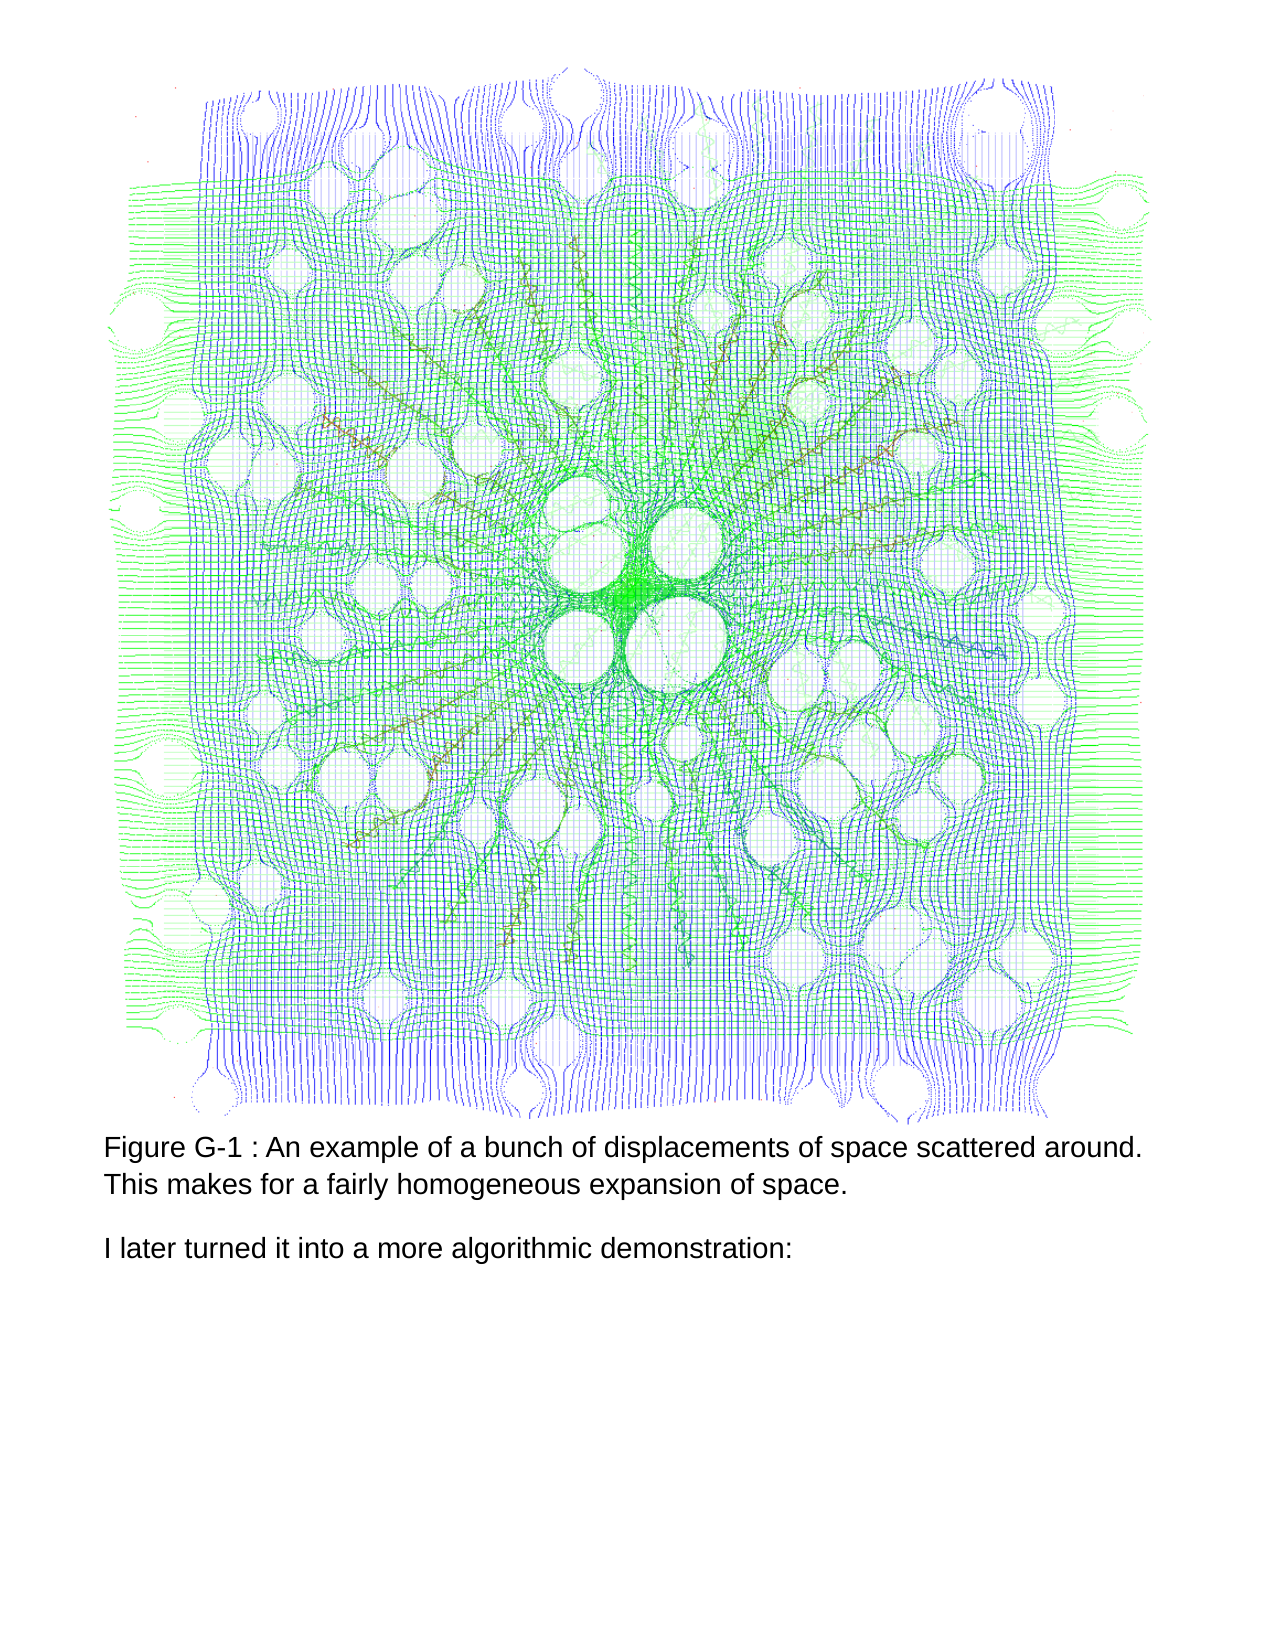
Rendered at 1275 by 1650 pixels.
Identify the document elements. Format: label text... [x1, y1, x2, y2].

picture [103, 58, 1173, 1127]
text Figure G-1 : An example of a bunch of displacements of space scattered around. This makes for a fairly homogeneous expansion of space. [103, 1127, 1172, 1201]
text I later turned it into a more algorithmic demonstration: [103, 1231, 1172, 1265]
